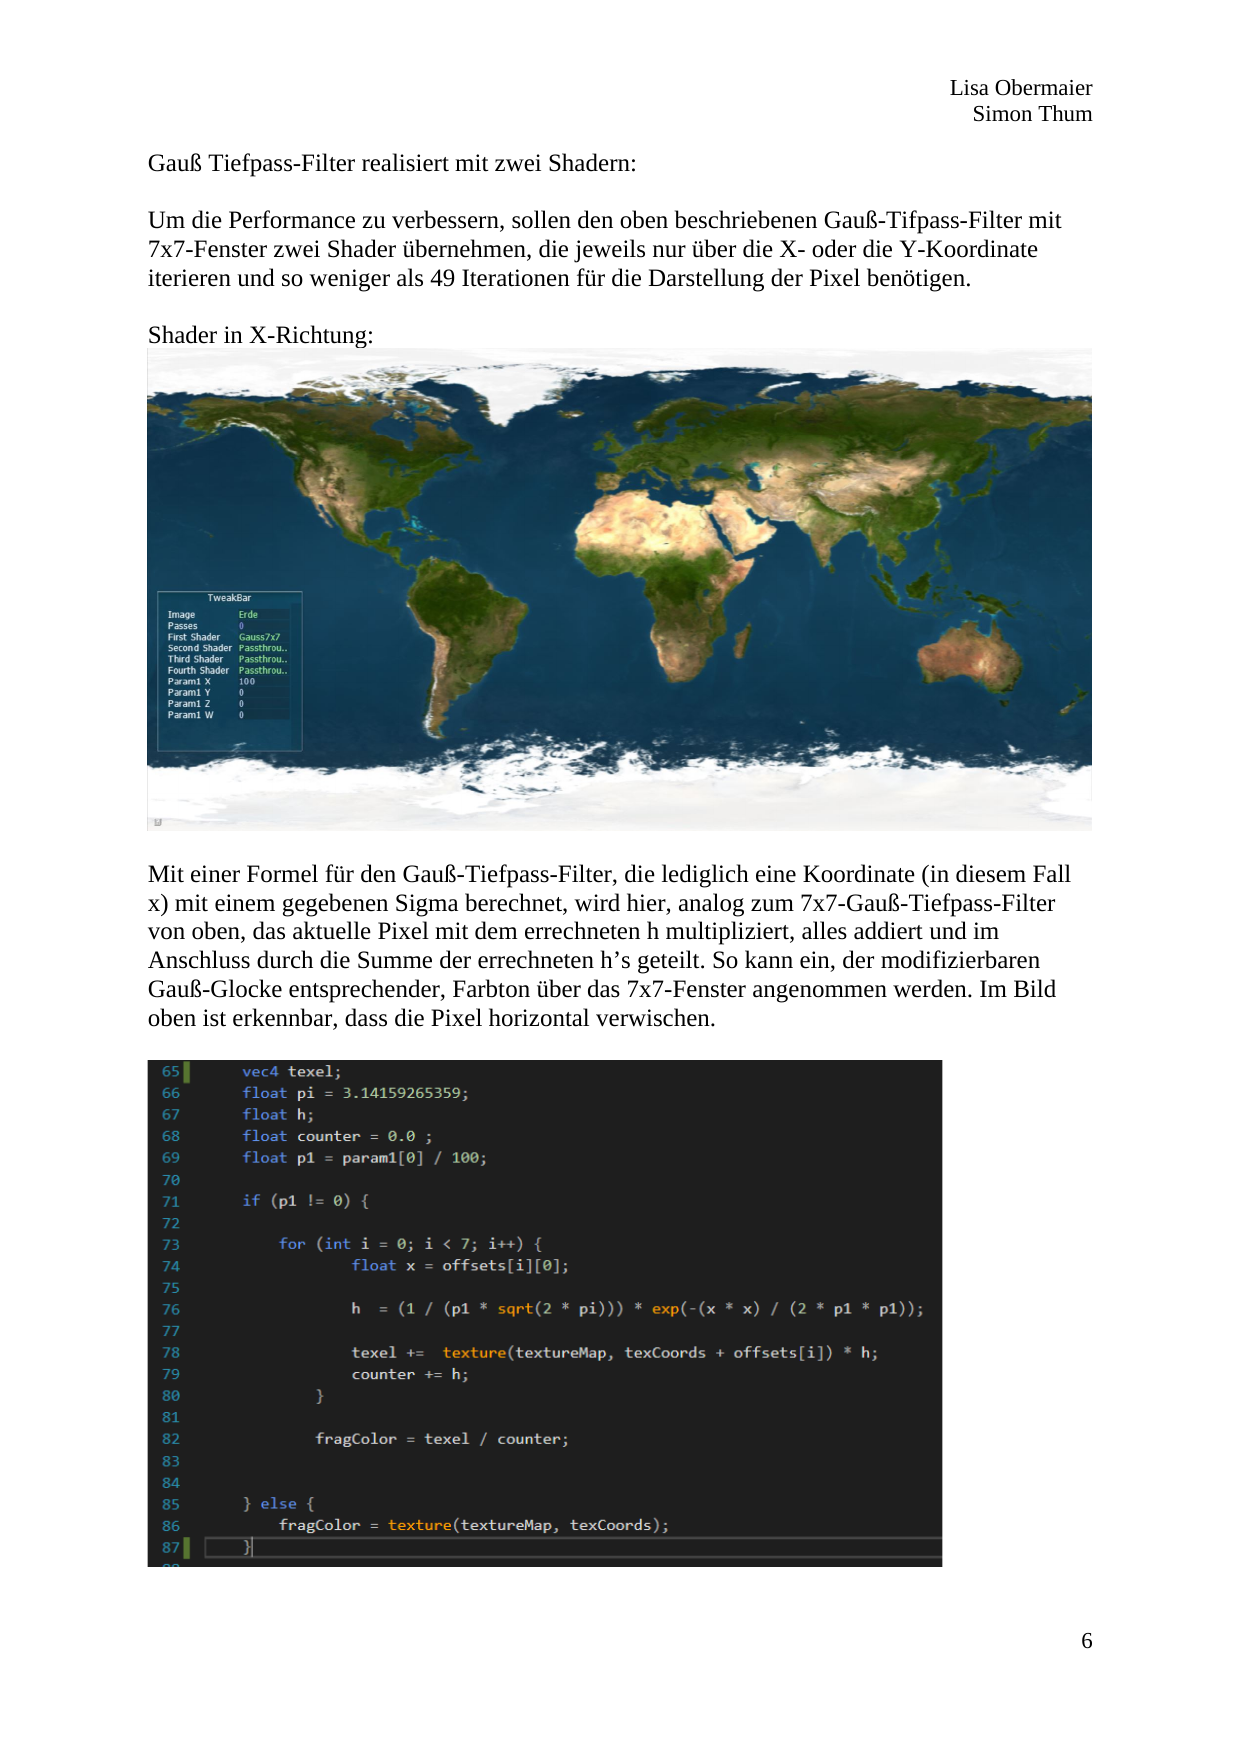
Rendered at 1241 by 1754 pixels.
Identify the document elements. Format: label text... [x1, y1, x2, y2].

picture [147, 1060, 943, 1567]
text Gauß Tiefpass-Filter realisiert mit zwei Shadern: [148, 148, 1093, 176]
picture [147, 348, 1092, 831]
text Shader in X-Richtung: [148, 320, 1093, 349]
text Um die Performance zu verbessern, sollen den oben beschriebenen Gauß-Tifpass-Filter mit 7x7-Fenster zwei Shader übernehmen, die jeweils nur über die X- oder die Y-Koordinate iterieren und so weniger als 49 Iterationen für die Darstellung der Pixel benötigen. [148, 205, 1093, 291]
text Mit einer Formel für den Gauß-Tiefpass-Filter, die lediglich eine Koordinate (in diesem Fall x) mit einem gegebenen Sigma berechnet, wird hier, analog zum 7x7-Gauß-Tiefpass-Filter von oben, das aktuelle Pixel mit dem errechneten h multipliziert, alles addiert und im Anschluss durch die Summe der errechneten h’s geteilt. So kann ein, der modifizierbaren Gauß-Glocke entsprechender, Farbton über das 7x7-Fenster angenommen werden. Im Bild oben ist erkennbar, dass die Pixel horizontal verwischen. [148, 859, 1093, 1031]
